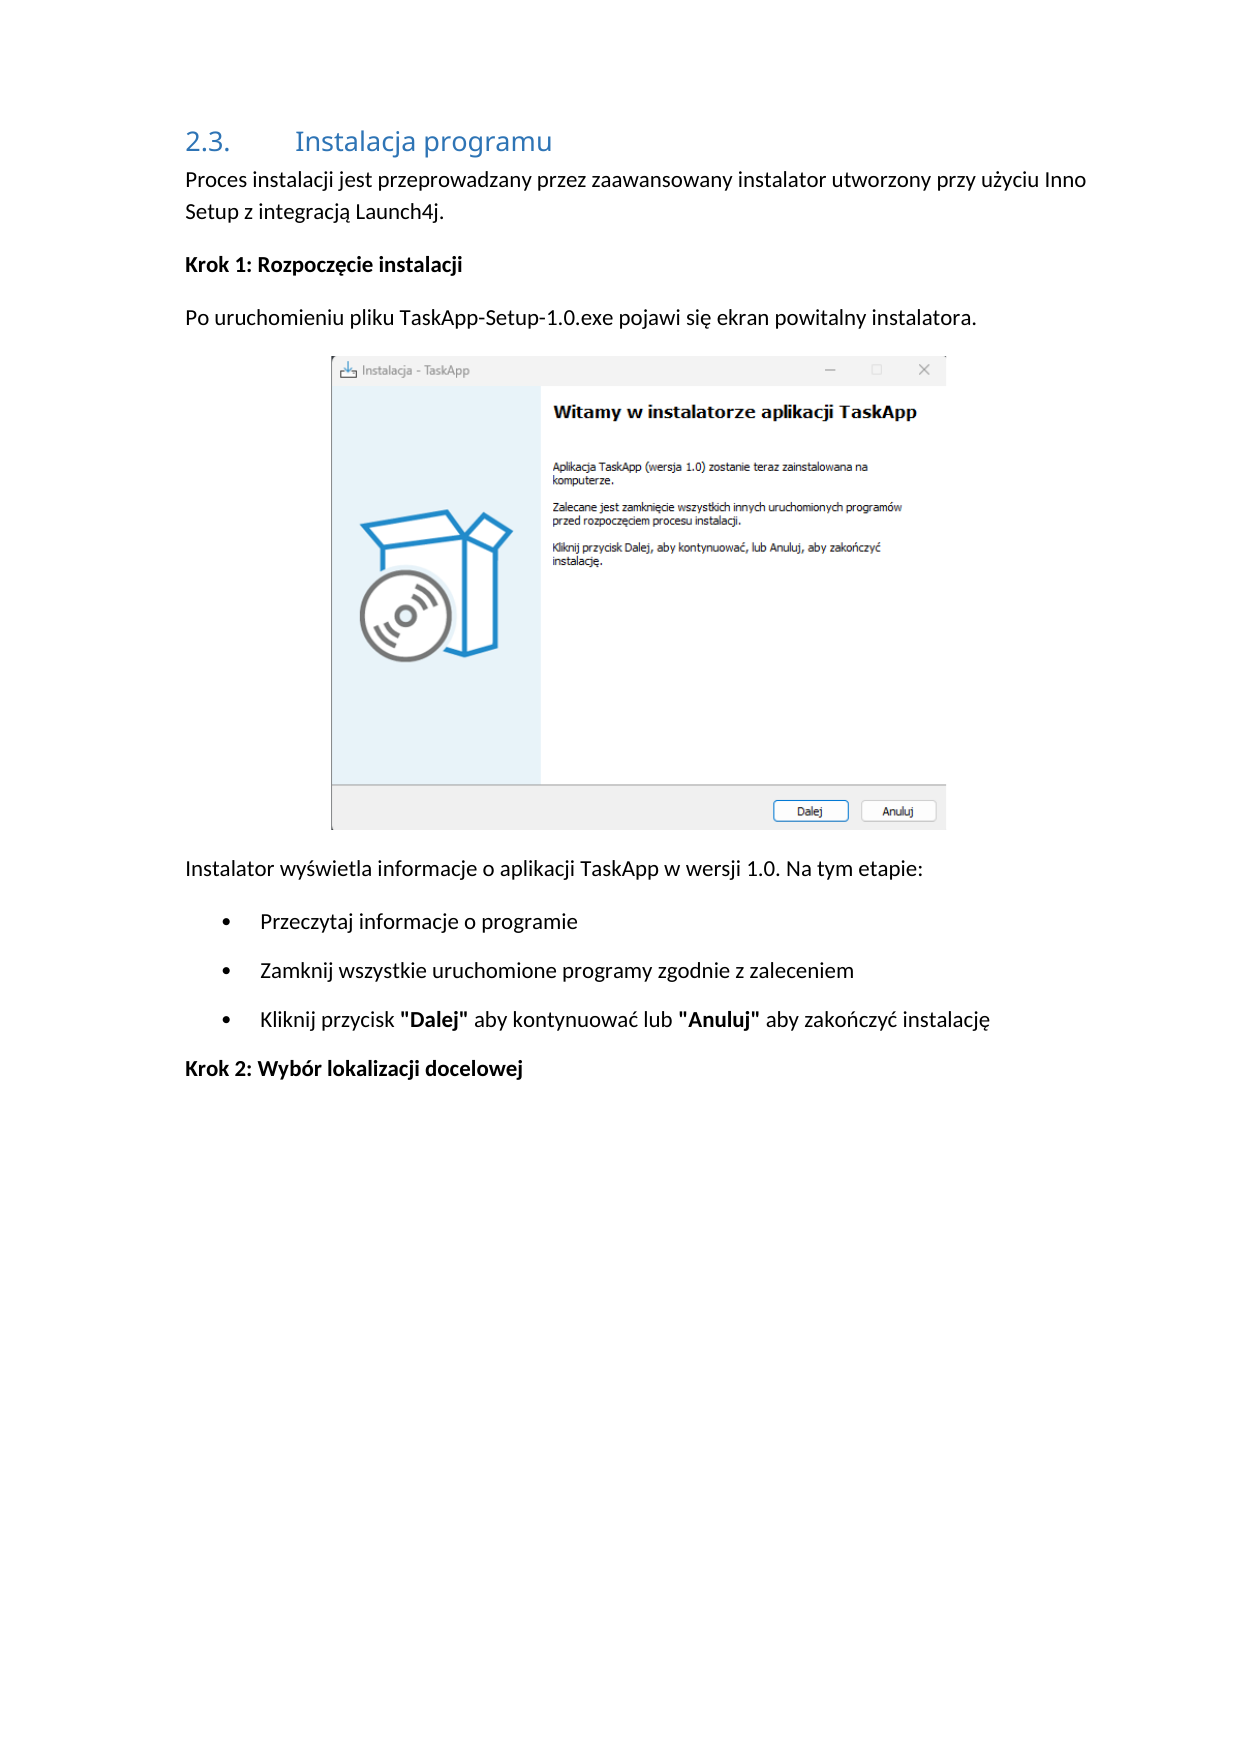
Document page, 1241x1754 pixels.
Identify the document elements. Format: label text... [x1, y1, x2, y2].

subtitle Instalacja programu [185, 122, 1093, 159]
text Po uruchomieniu pliku TaskApp-Setup-1.0.exe pojawi się ekran powitalny instalatora. [185, 303, 1093, 331]
text Krok 1: Rozpoczęcie instalacji [185, 250, 1093, 278]
list Kliknij przycisk "Dalej" aby kontynuować lub "Anuluj" aby zakończyć instalację [223, 1005, 1093, 1033]
text Proces instalacji jest przeprowadzany przez zaawansowany instalator utworzony przy użyciu Inno Setup z integracją Launch4j. [185, 165, 1093, 225]
text Instalator wyświetla informacje o aplikacji TaskApp w wersji 1.0. Na tym etapie: [185, 854, 1093, 882]
list Zamknij wszystkie uruchomione programy zgodnie z zaleceniem [223, 956, 1093, 984]
picture [331, 356, 947, 830]
list Przeczytaj informacje o programie [223, 907, 1093, 935]
text Krok 2: Wybór lokalizacji docelowej [185, 1054, 1093, 1082]
